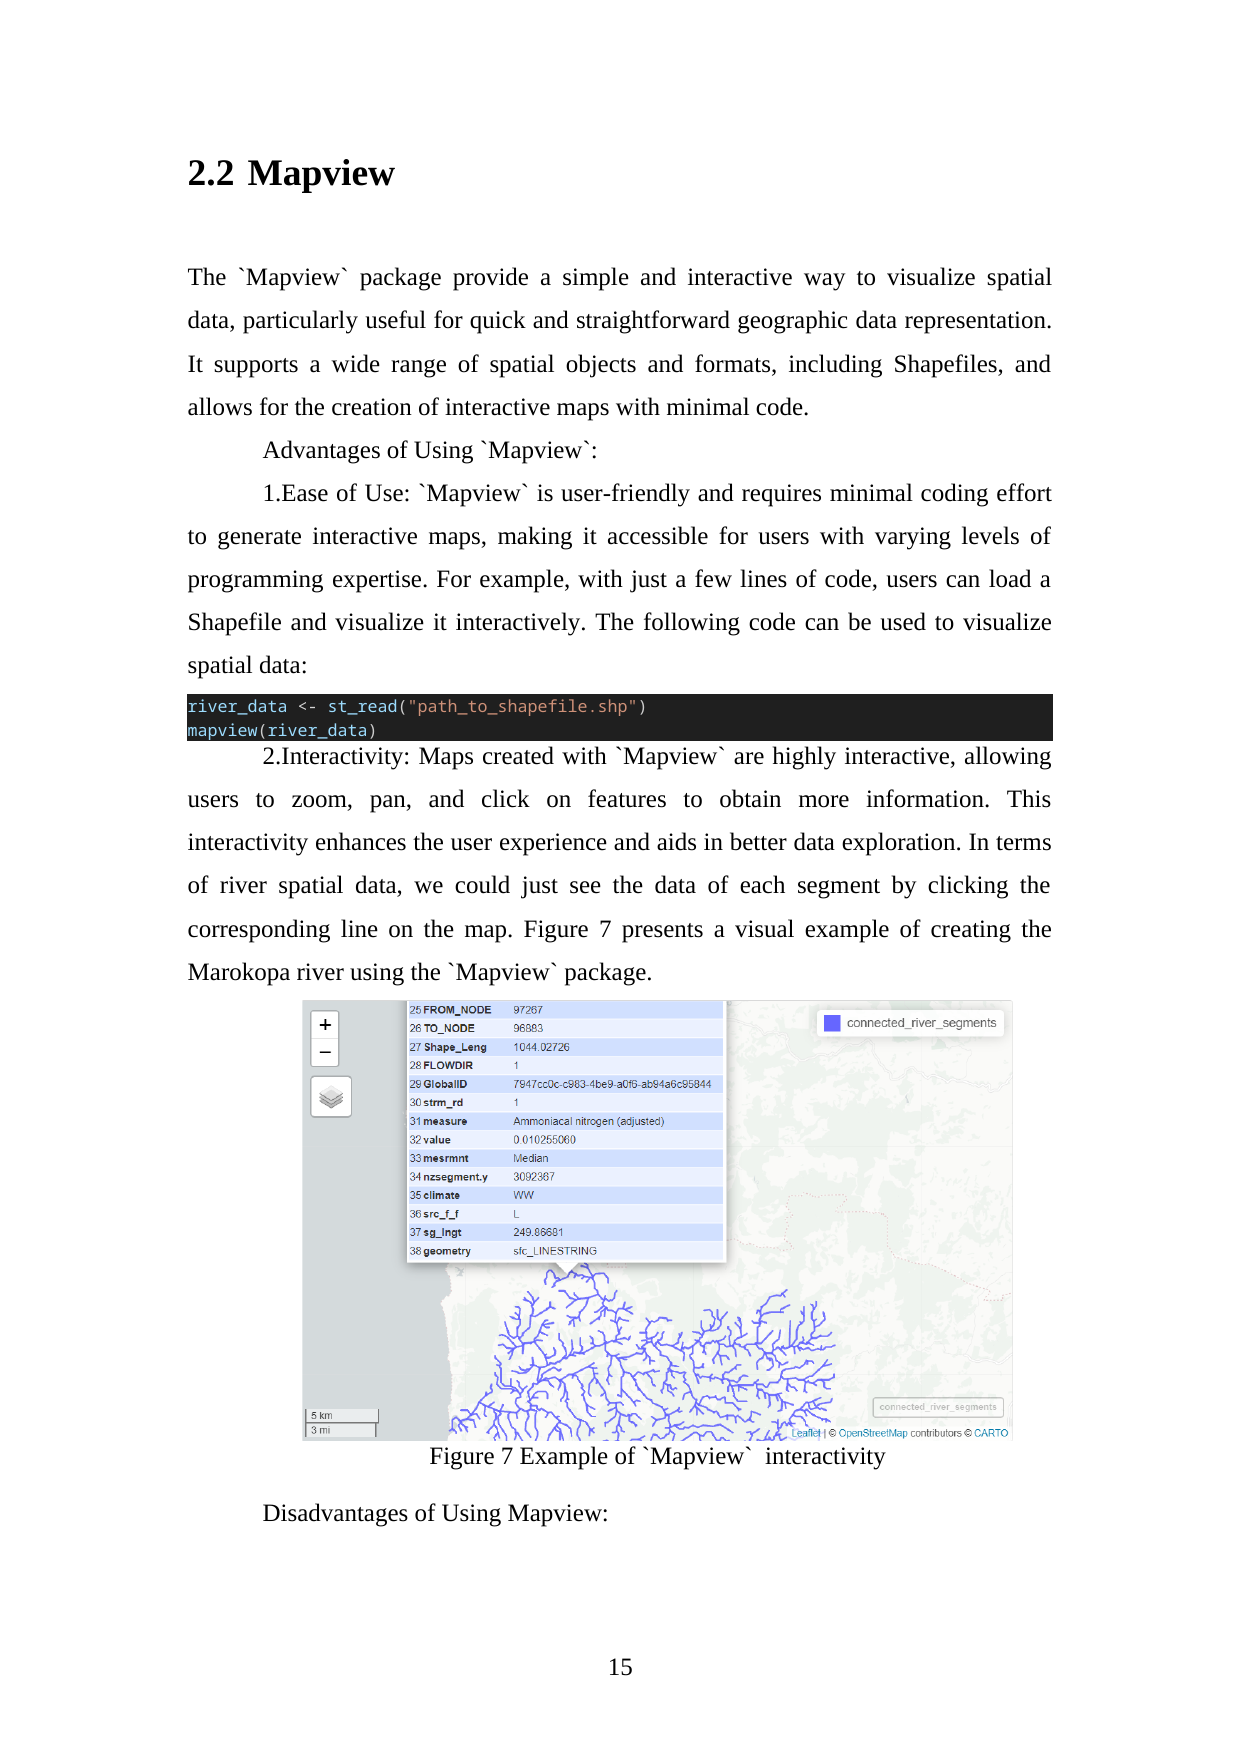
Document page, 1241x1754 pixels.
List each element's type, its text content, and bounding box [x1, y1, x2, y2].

list Disadvantages of Using Mapview: [187, 1498, 1053, 1527]
subtitle 2.2 Mapview [187, 150, 1053, 193]
text The `Mapview` package provide a simple and interactive way to visualize spatial data, particularly useful for quick and straightforward geographic data representation. It supports a wide range of spatial objects and formats, including Shapefiles, and allows for the creation of interactive maps with minimal code. [187, 262, 1053, 421]
text river_data <- st_read("path_to_shapefile.shp") [187, 694, 1053, 717]
text mapview(river_data) [187, 717, 1053, 741]
picture [302, 1000, 1013, 1441]
text Advantages of Using `Mapview`: [187, 435, 1053, 464]
list 1.Ease of Use: `Mapview` is user-friendly and requires minimal coding effort to generate interactive maps, making it accessible for users with varying levels of programming expertise. For example, with just a few lines of code, users can load a Shapefile and visualize it interactively. The following code can be used to visualize spatial data: [187, 478, 1053, 679]
text 2.Interactivity: Maps created with `Mapview` are highly interactive, allowing users to zoom, pan, and click on features to obtain more information. This interactivity enhances the user experience and aids in better data exploration. In terms of river spatial data, we could just see the data of each segment by clicking the corresponding line on the map. Figure 7 presents a visual example of creating the Marokopa river using the `Mapview` package. [187, 741, 1053, 986]
text Figure 7 Example of `Mapview` interactivity [187, 1441, 1053, 1470]
